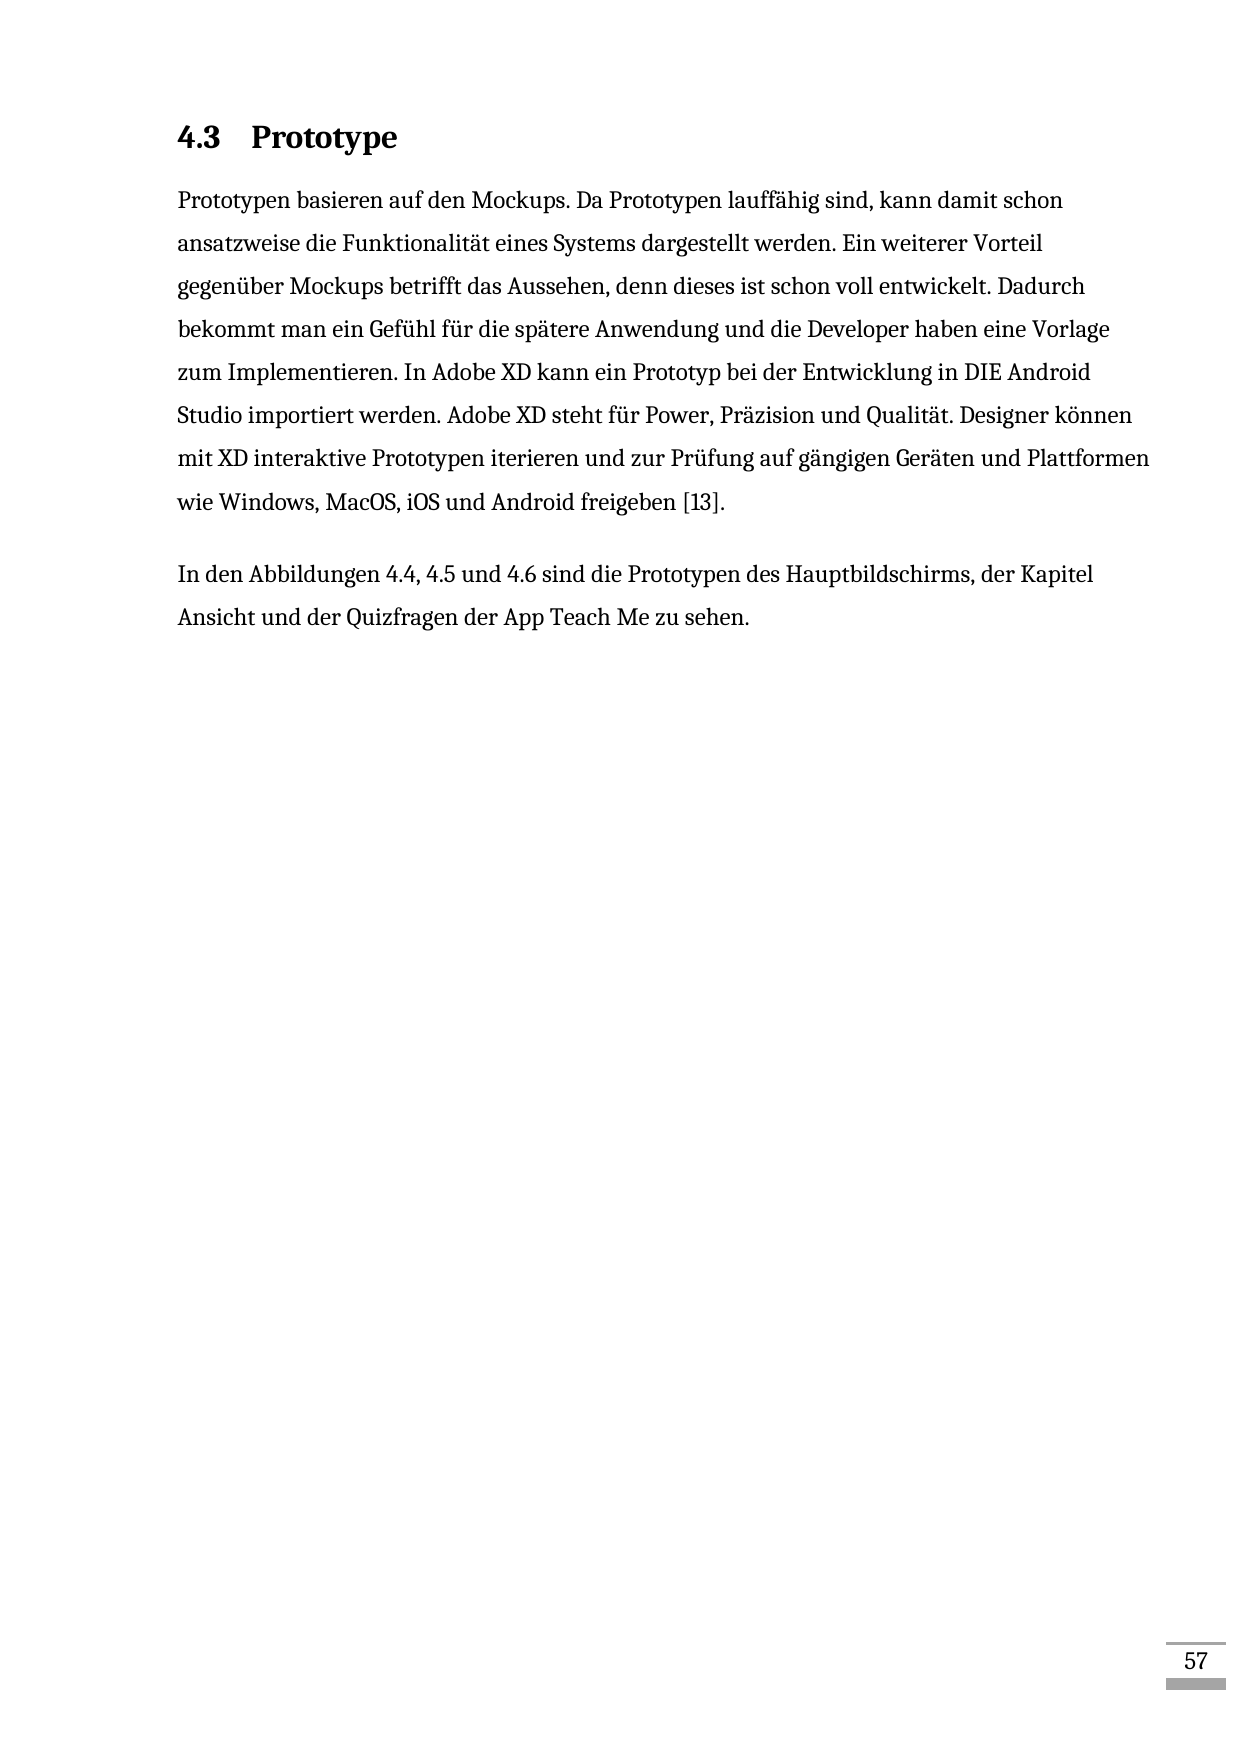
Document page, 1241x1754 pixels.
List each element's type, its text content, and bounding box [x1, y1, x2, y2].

text In den Abbildungen 4.4, 4.5 und 4.6 sind die Prototypen des Hauptbildschirms, der Kapitel Ansicht und der Quizfragen der App Teach Me zu sehen. [177, 560, 1152, 632]
subtitle Prototype [177, 118, 1152, 156]
text Prototypen basieren auf den Mockups. Da Prototypen lauffähig sind, kann damit schon ansatzweise die Funktionalität eines Systems dargestellt werden. Ein weiterer Vorteil gegenüber Mockups betrifft das Aussehen, denn dieses ist schon voll entwickelt. Dadurch bekommt man ein Gefühl für die spätere Anwendung und die Developer haben eine Vorlage zum Implementieren. In Adobe XD kann ein Prototyp bei der Entwicklung in DIE Android Studio importiert werden. Adobe XD steht für Power, Präzision und Qualität. Designer können mit XD interaktive Prototypen iterieren und zur Prüfung auf gängigen Geräten und Plattformen wie Windows, MacOS, iOS und Android freigeben [13]. [177, 186, 1152, 516]
